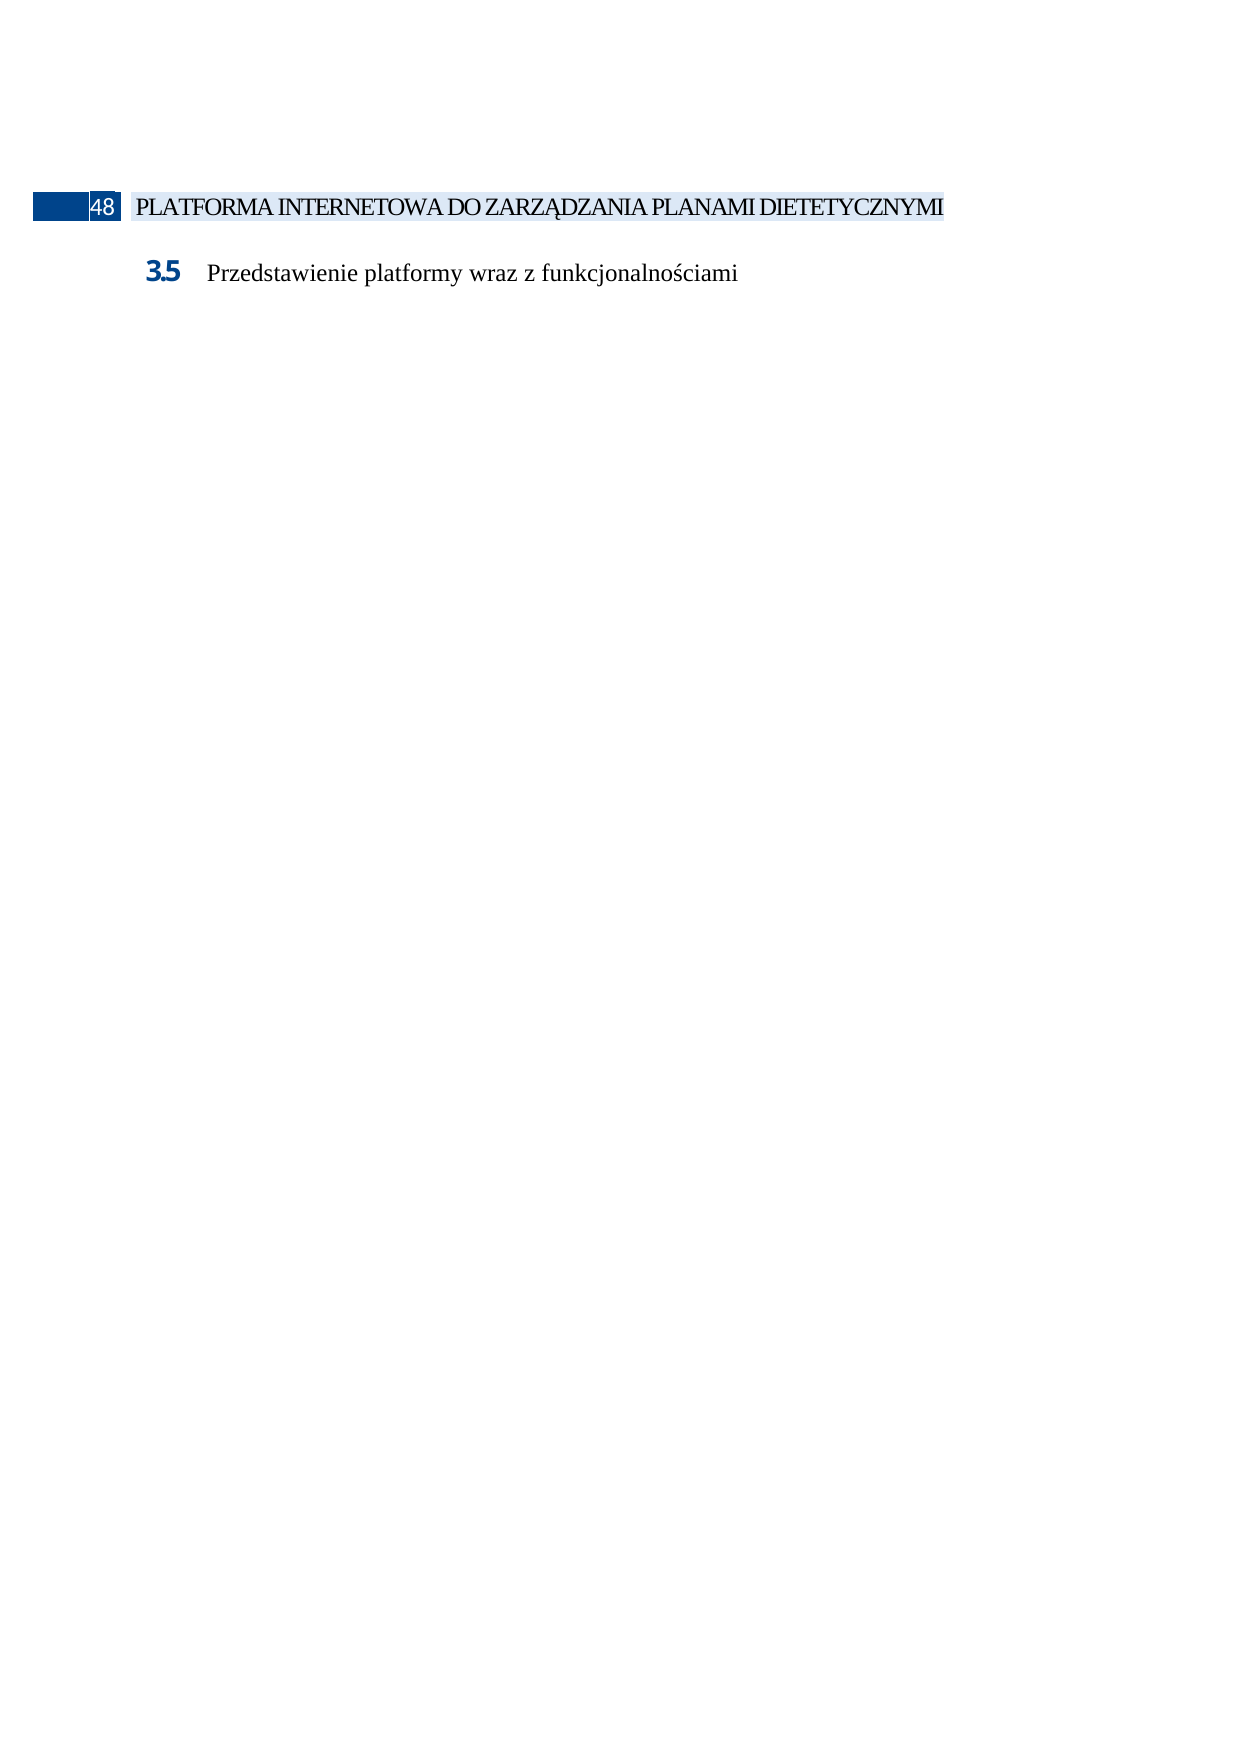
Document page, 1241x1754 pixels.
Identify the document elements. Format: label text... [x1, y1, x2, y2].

text 48 PLATFORMA INTERNETOWA DO ZARZĄDZANIA PLANAMI DIETETYCZNYMI [115, 191, 1093, 221]
list Przedstawienie platformy wraz z funkcjonalnościami [145, 250, 1093, 290]
